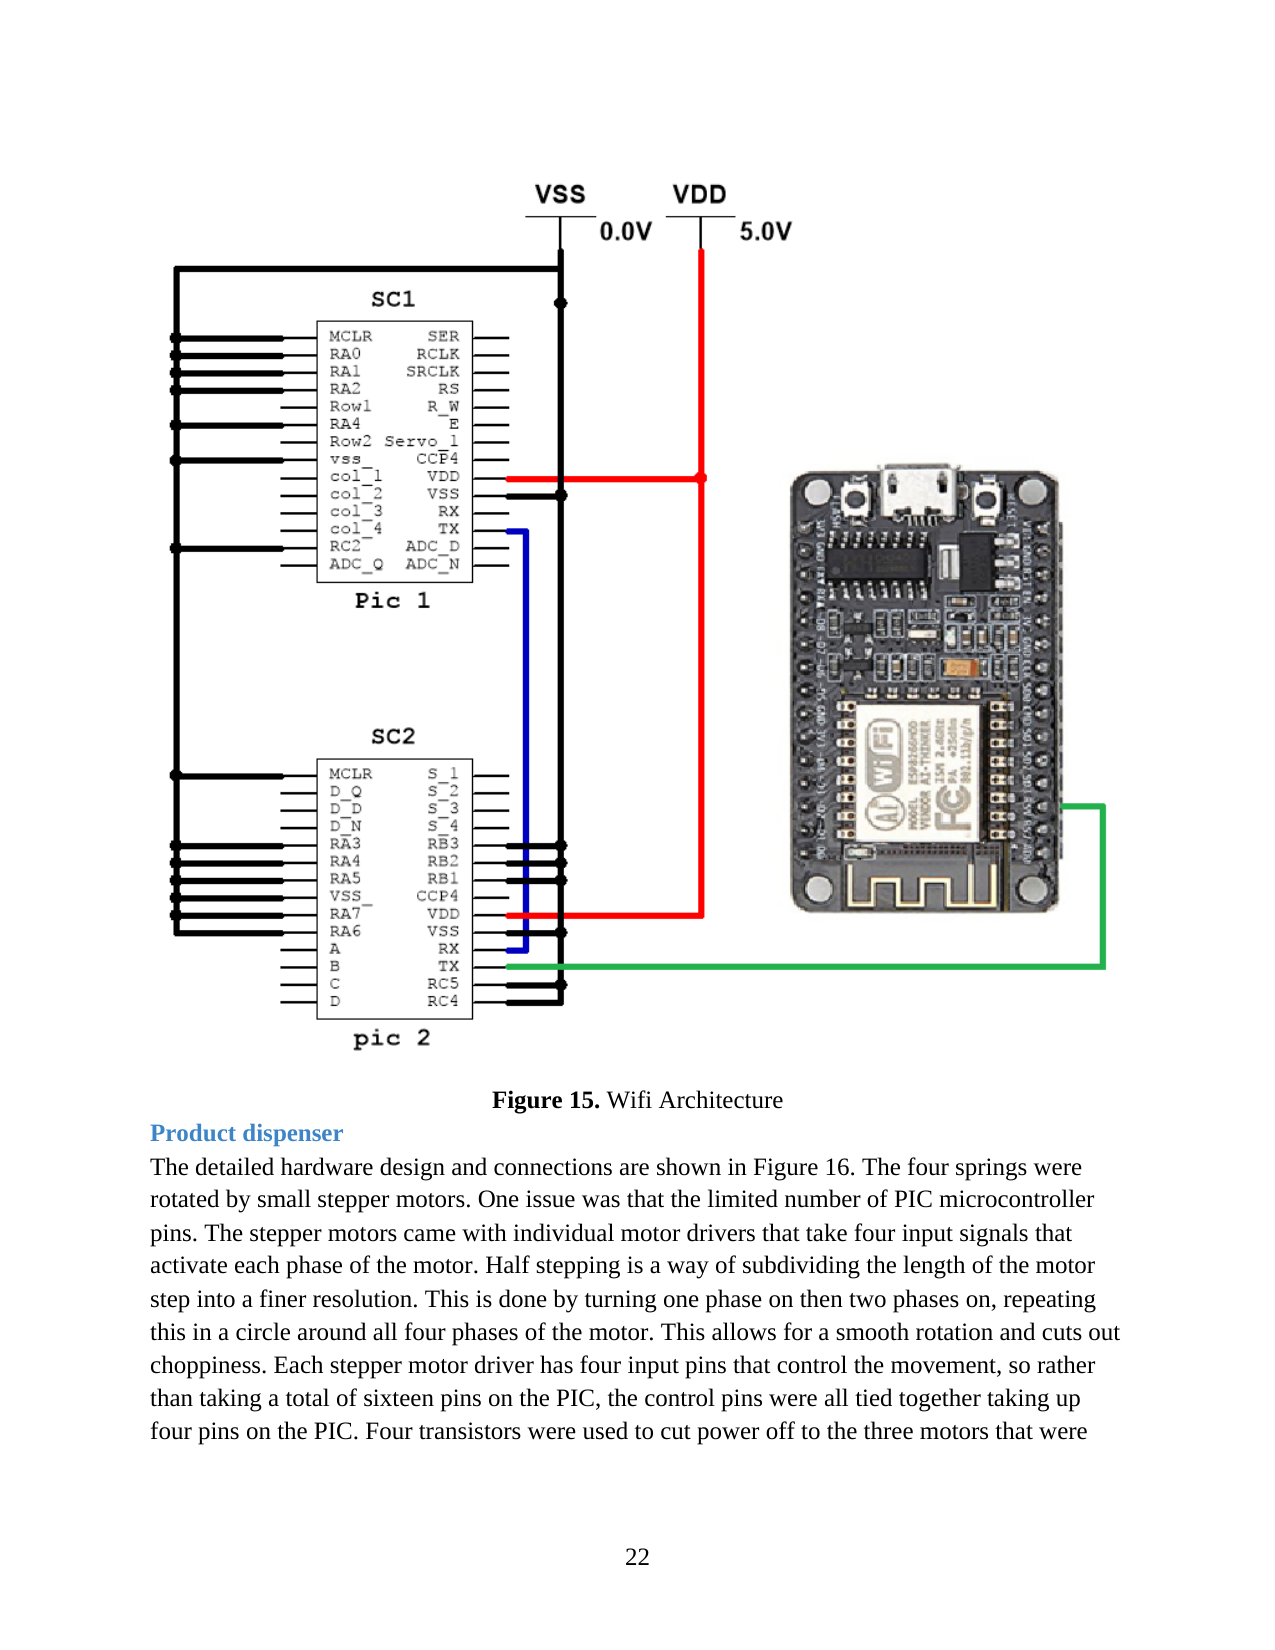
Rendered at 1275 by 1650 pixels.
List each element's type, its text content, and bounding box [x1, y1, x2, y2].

picture [150, 150, 1125, 1082]
text Figure 15. Wifi Architecture [150, 1086, 1125, 1114]
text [150, 1152, 1125, 1444]
subtitle Product dispenser [150, 1118, 1125, 1147]
